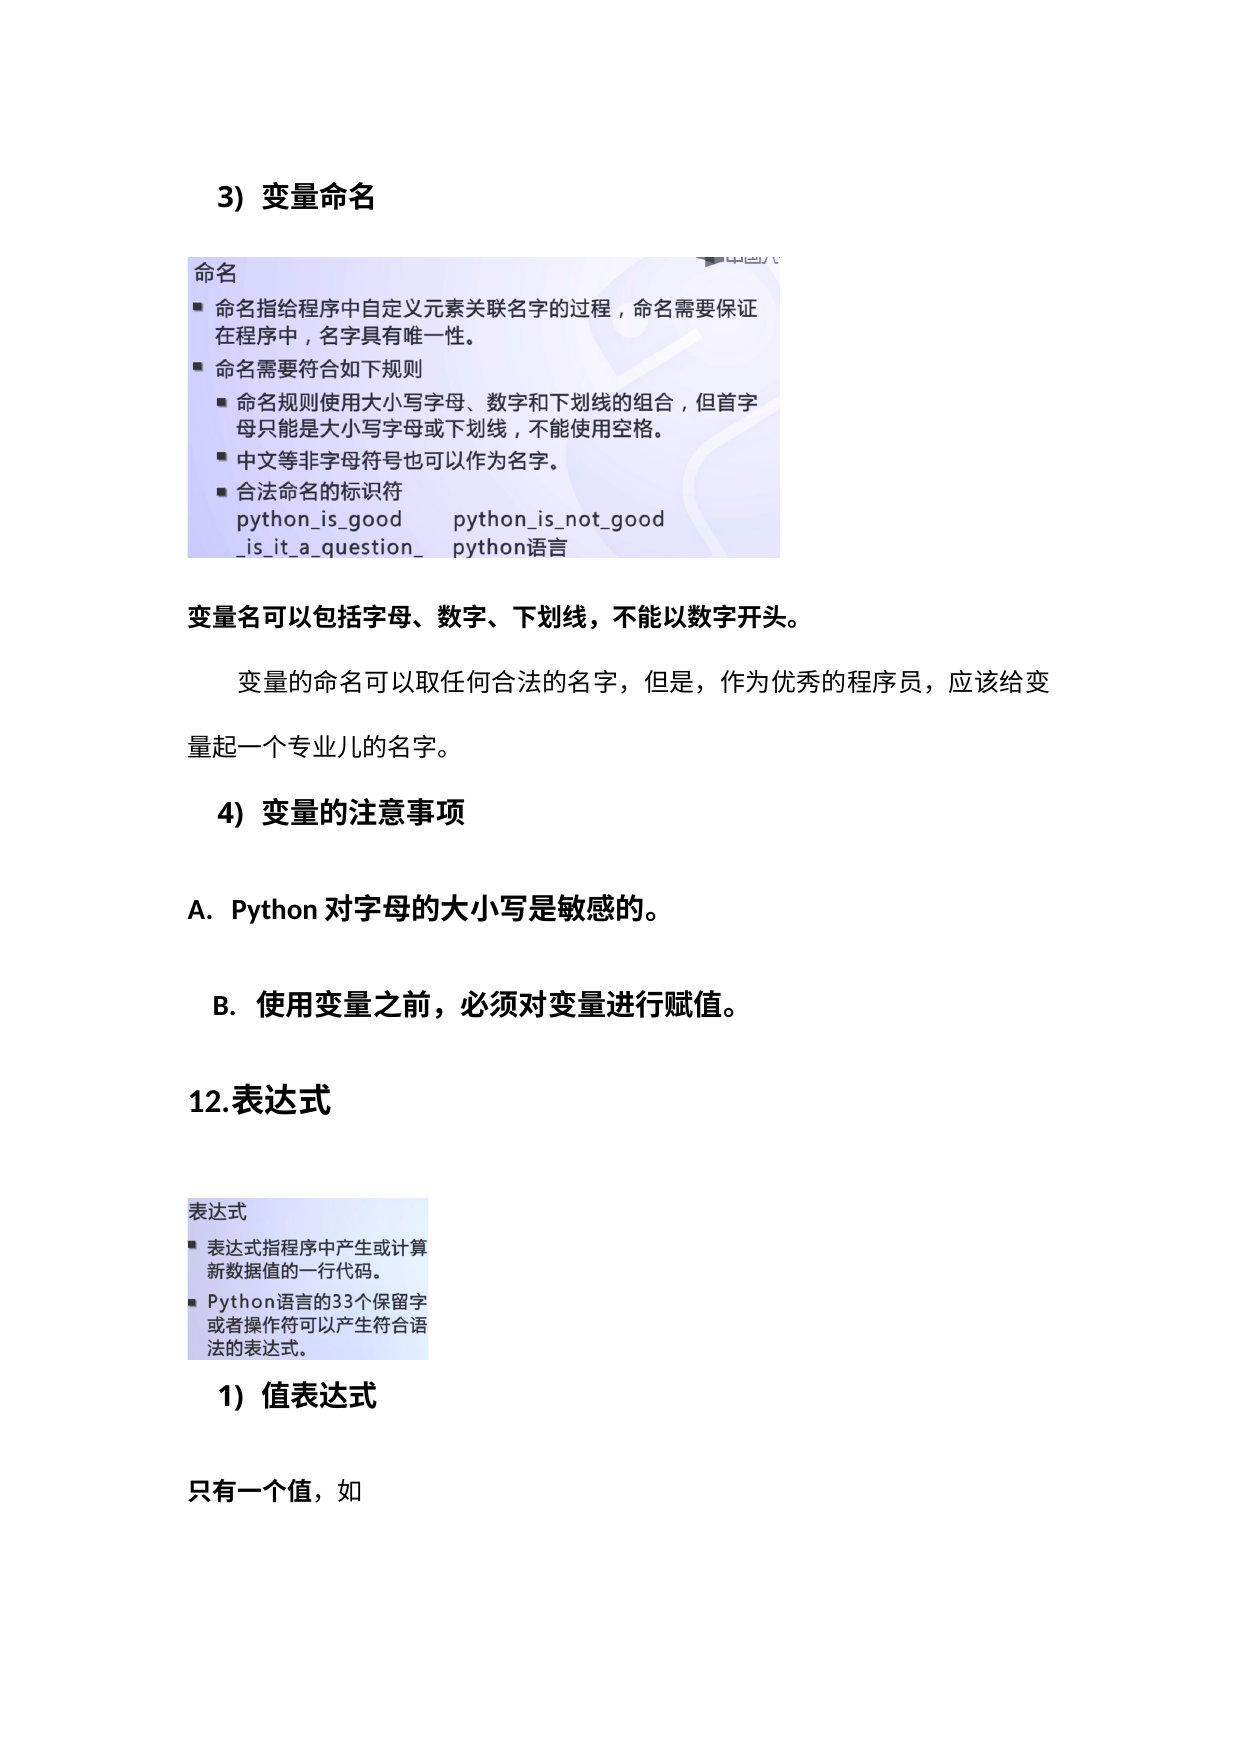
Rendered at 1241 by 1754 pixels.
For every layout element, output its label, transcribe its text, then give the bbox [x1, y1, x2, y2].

subtitle 使用变量之前，必须对变量进行赋值。 [212, 970, 1028, 1035]
picture [187, 257, 780, 558]
subtitle 表达式 [187, 1066, 1053, 1131]
text 变量的命名可以取任何合法的名字，但是，作为优秀的程序员，应该给变量起一个专业儿的名字。 [187, 648, 1053, 778]
text 只有一个值，如 [187, 1457, 1053, 1522]
text 变量名可以包括字母、数字、下划线，不能以数字开头。 [187, 583, 1053, 648]
subtitle 值表达式 [217, 1361, 1028, 1426]
picture [187, 1198, 429, 1360]
subtitle 变量的注意事项 [217, 778, 1028, 843]
subtitle 变量命名 [217, 162, 1028, 227]
subtitle Python对字母的大小写是敏感的。 [187, 874, 1028, 939]
